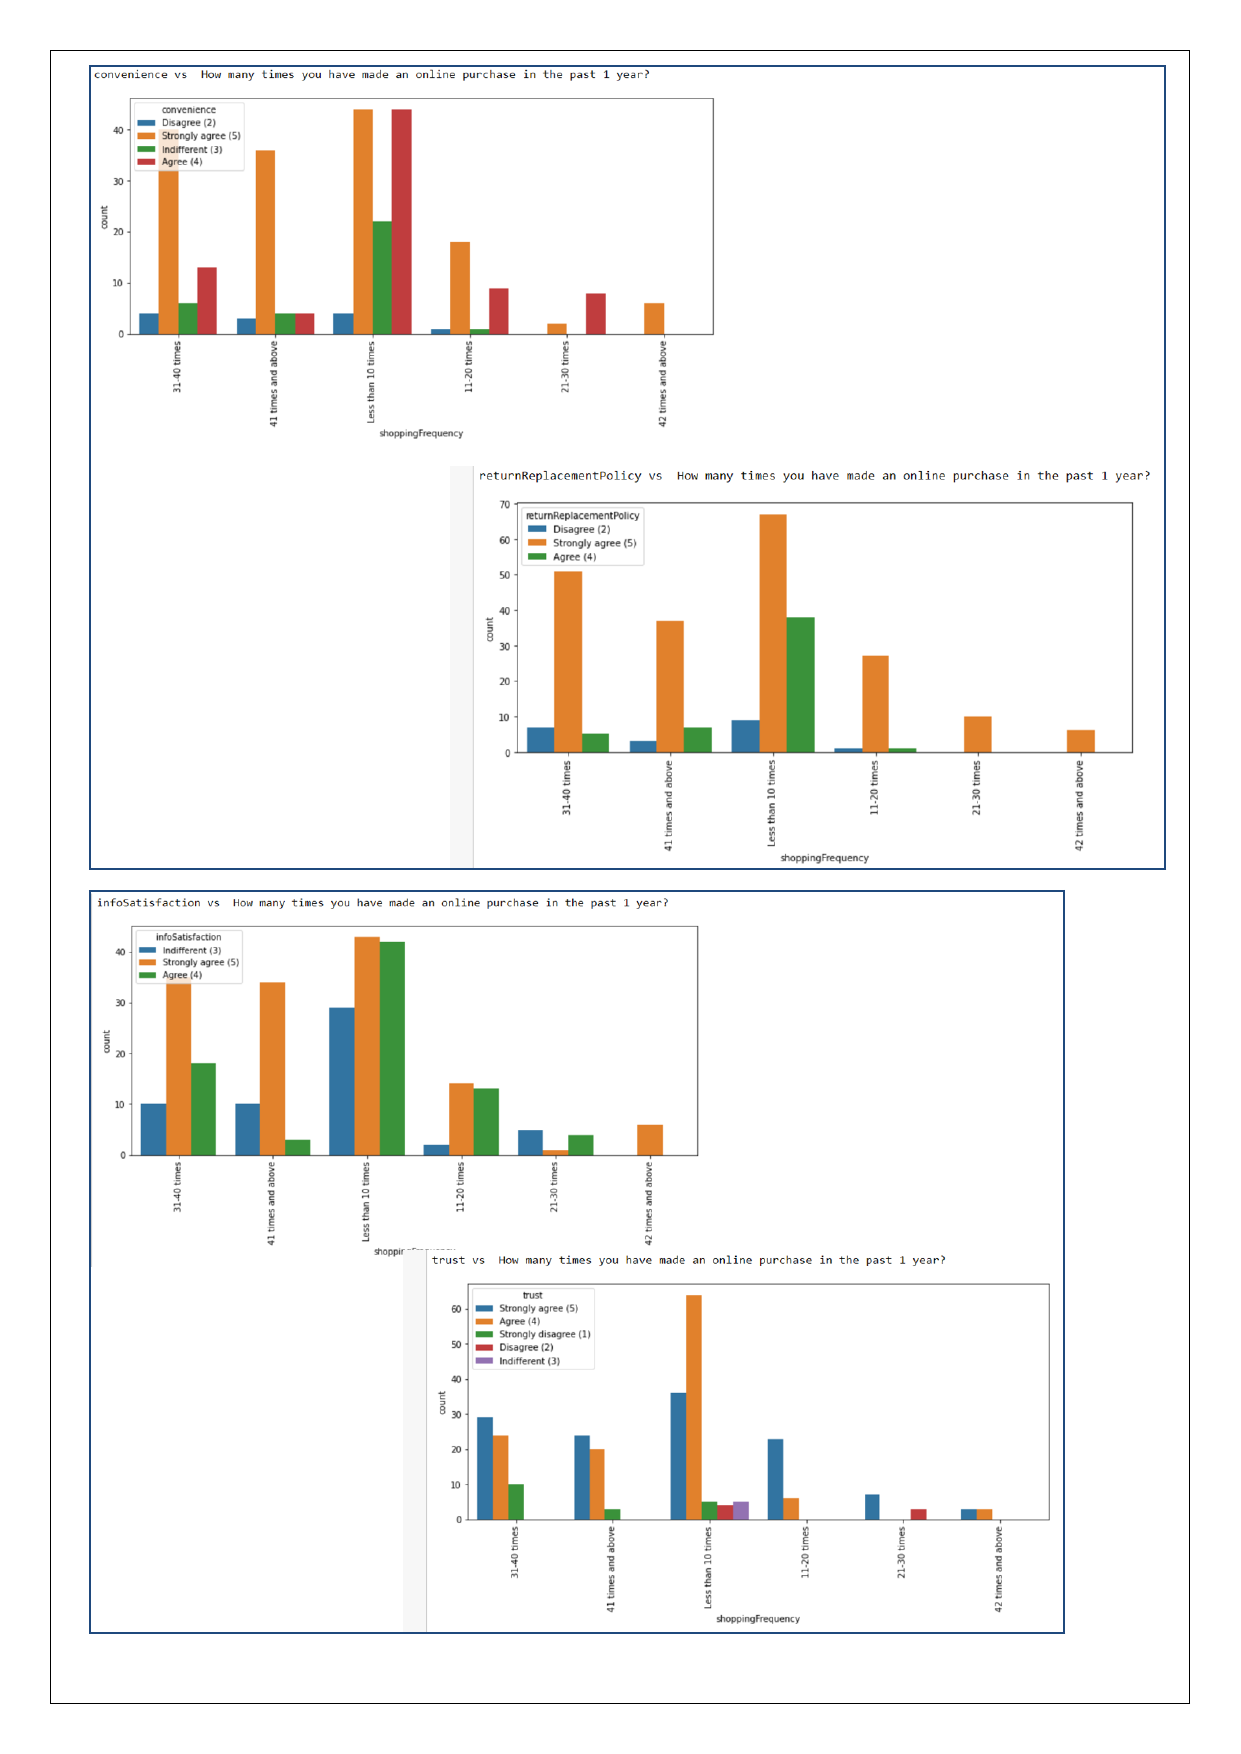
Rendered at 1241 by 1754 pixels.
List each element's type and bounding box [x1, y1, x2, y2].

picture [91, 892, 1063, 1632]
picture [91, 67, 1164, 868]
